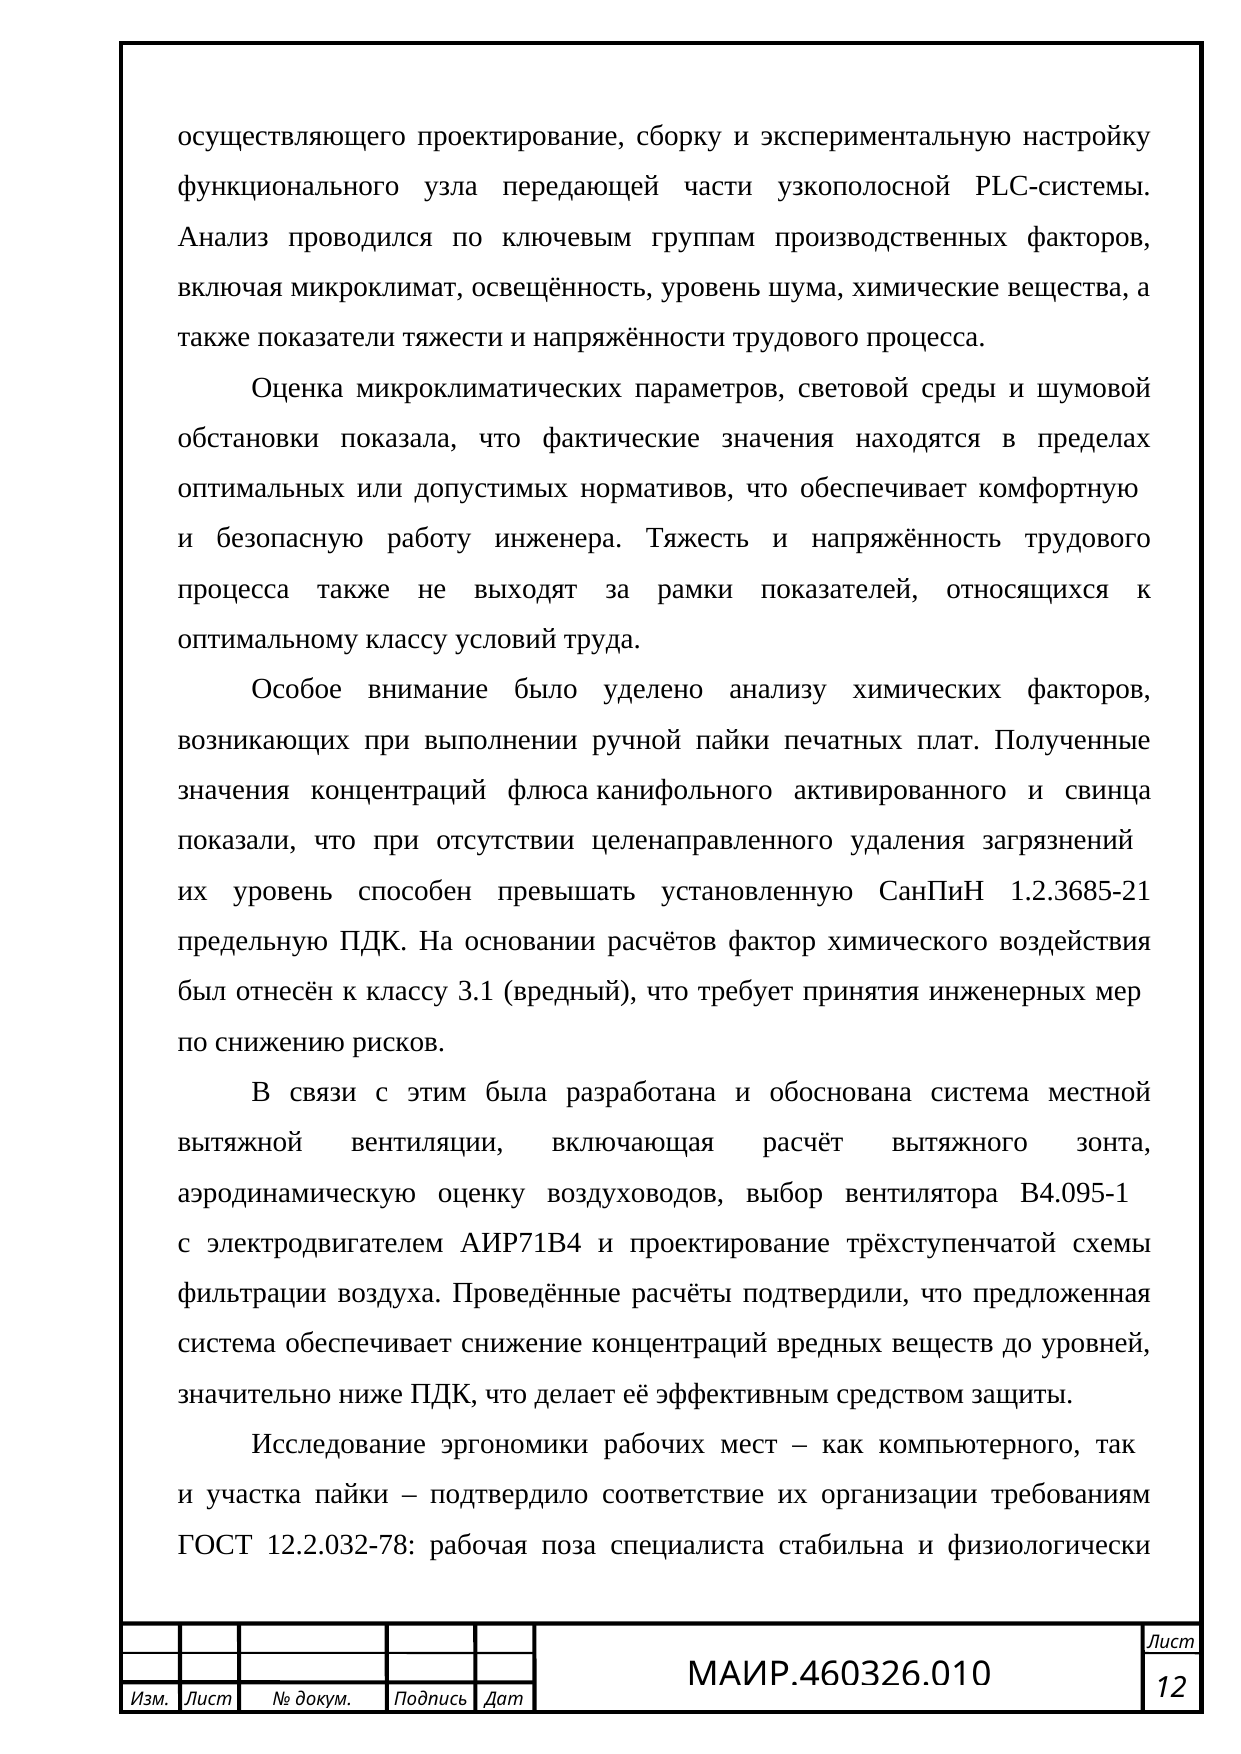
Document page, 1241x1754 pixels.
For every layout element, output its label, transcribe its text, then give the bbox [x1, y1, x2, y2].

text В связи с этим была разработана и обоснована система местной вытяжной вентиляции, включающая расчёт вытяжного зонта, аэродинамическую оценку воздуховодов, выбор вентилятора В4.095-1 с электродвигателем АИР71В4 и проектирование трёхступенчатой схемы фильтрации воздуха. Проведённые расчёты подтвердили, что предложенная система обеспечивает снижение концентраций вредных веществ до уровней, значительно ниже ПДК, что делает её эффективным средством защиты. [177, 1074, 1152, 1409]
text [177, 1426, 1152, 1560]
text Оценка микроклиматических параметров, световой среды и шумовой обстановки показала, что фактические значения находятся в пределах оптимальных или допустимых нормативов, что обеспечивает комфортную и безопасную работу инженера. Тяжесть и напряжённость трудового процесса также не выходят за рамки показателей, относящихся к оптимальному классу условий труда. [177, 370, 1152, 655]
text Особое внимание было уделено анализу химических факторов, возникающих при выполнении ручной пайки печатных плат. Полученные значения концентраций флюса канифольного активированного и свинца показали, что при отсутствии целенаправленного удаления загрязнений их уровень способен превышать установленную СанПиН 1.2.3685-21 предельную ПДК. На основании расчётов фактор химического воздействия был отнесён к классу 3.1 (вредный), что требует принятия инженерных мер по снижению рисков. [177, 672, 1152, 1057]
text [177, 118, 1152, 353]
